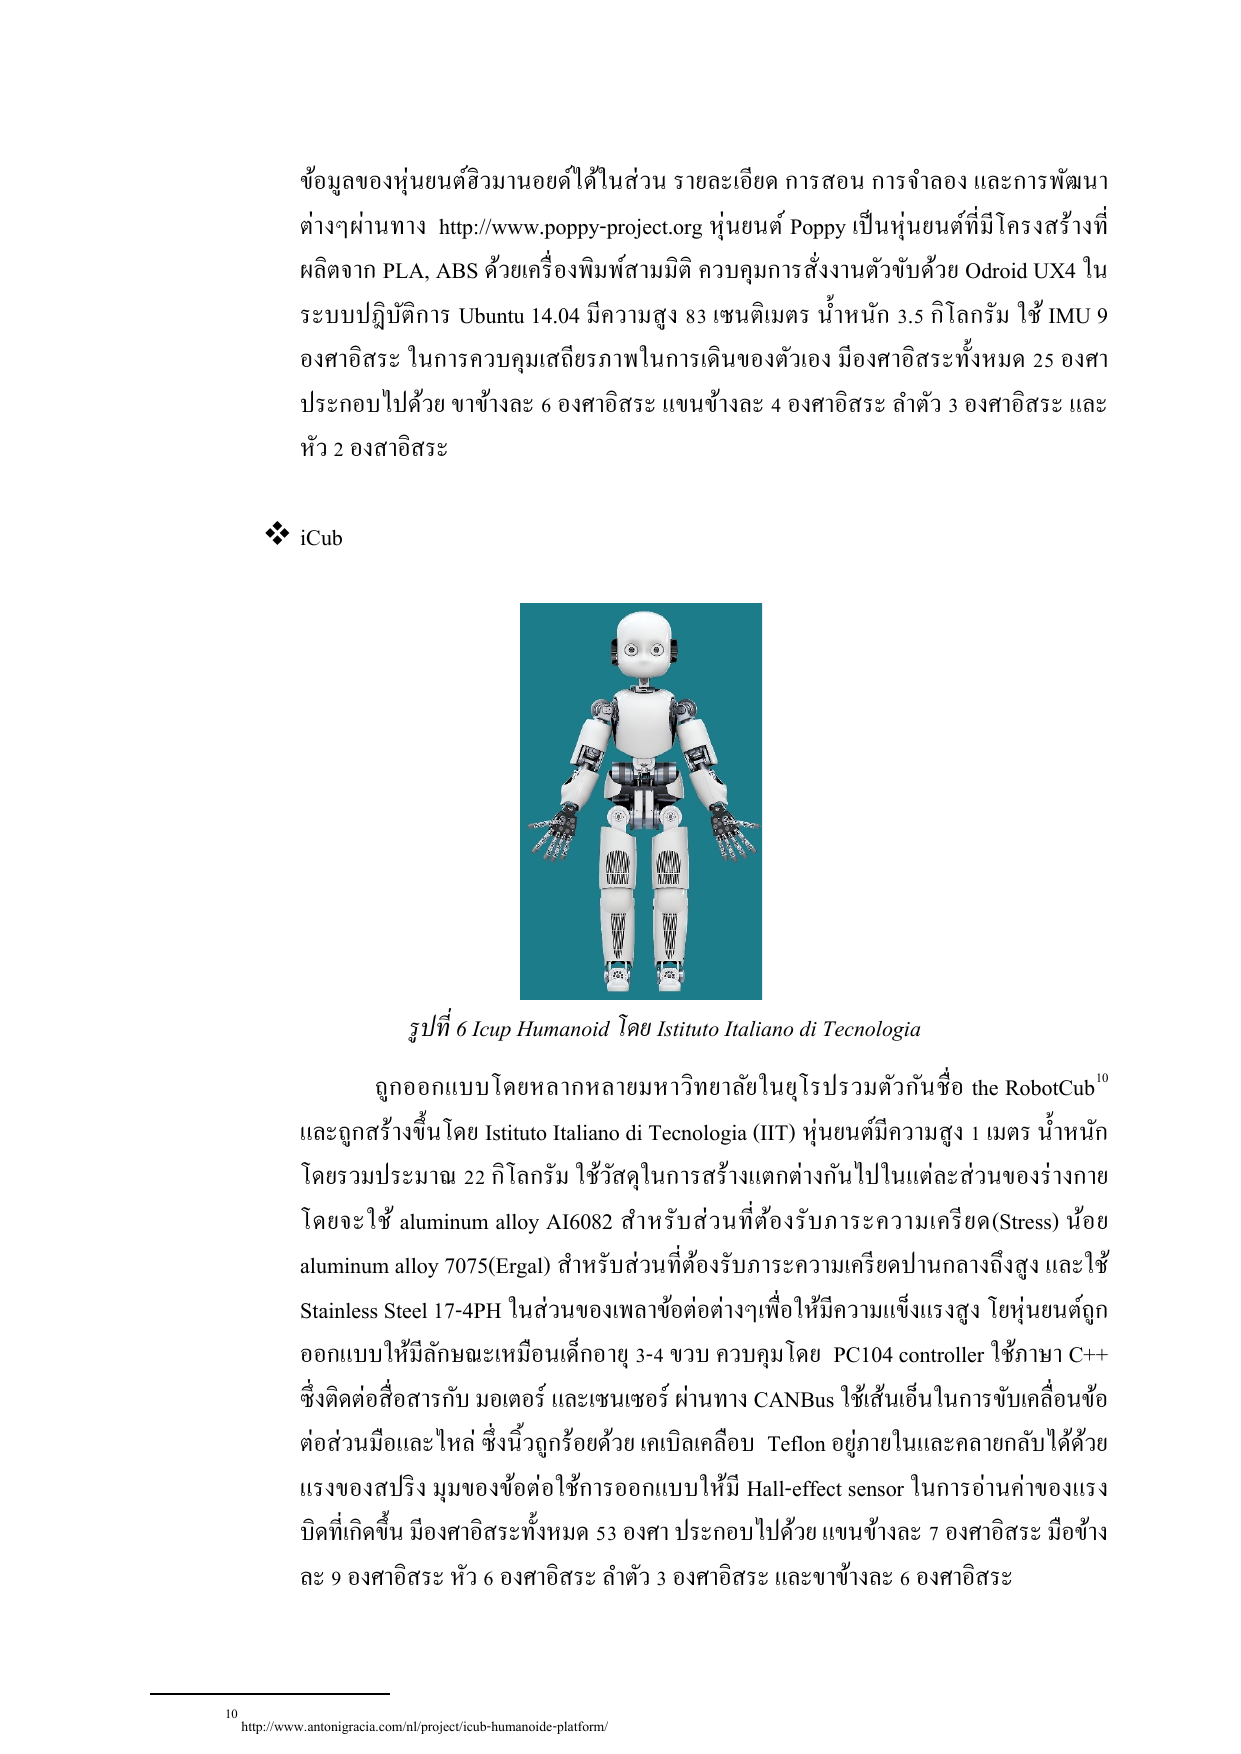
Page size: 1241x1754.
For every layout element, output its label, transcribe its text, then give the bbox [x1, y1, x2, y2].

text รูปที่ 6 Icup Humanoid โดย Istituto Italiano di Tecnologia [150, 1006, 1108, 1044]
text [300, 159, 1108, 464]
text ถูกออกแบบโดยหลากหลายมหาวิทยาลัยในยุโรปรวมตัวกันชื่อ the RobotCub และถูกสร้างขึ้นโดย Istituto Italiano di Tecnologia (IIT) หุ่นยนต์มีความสูง 1 เมตร น้ำหนักโดยรวมประมาณ 22 กิโลกรัม ใช้วัสดุในการสร้างแตกต่างกันไปในแต่ละส่วนของร่างกายโดยจะใช้ aluminum alloy AI6082 สำหรับส่วนที่ต้องรับภาระความเครียด(Stress) น้อย aluminum alloy 7075(Ergal) สำหรับส่วนที่ต้องรับภาระความเครียดปานกลางถึงสูง และใช้ Stainless Steel 17-4PH ในส่วนของเพลาข้อต่อต่างๆเพื่อให้มีความแข็งแรงสูง โยหุ่นยนต์ถูกออกแบบให้มีลักษณะเหมือนเด็กอายุ 3-4 ขวบ ควบคุมโดย PC104 controller ใช้ภาษา C++ ซึ่งติดต่อสื่อสารกับ มอเตอร์ และเซนเซอร์ ผ่านทาง CANBus ใช้เส้นเอ็นในการขับเคลื่อนข้อต่อส่วนมือและไหล่ ซึ่งนิ้วถูกร้อยด้วย เคเบิลเคลือบ Teflon อยู่ภายในและคลายกลับได้ด้วยแรงของสปริง มุมของข้อต่อใช้การออกแบบให้มี Hall-effect sensor ในการอ่านค่าของแรงบิดที่เกิดขึ้น มีองศาอิสระทั้งหมด 53 องศา ประกอบไปด้วย แขนข้างละ 7 องศาอิสระ มือข้างละ 9 องศาอิสระ หัว 6 องศาอิสระ ลำตัว 3 องศาอิสระ และขาข้างละ 6 องศาอิสระ [300, 1065, 1108, 1593]
list iCub [262, 515, 1108, 553]
picture [520, 603, 763, 1000]
